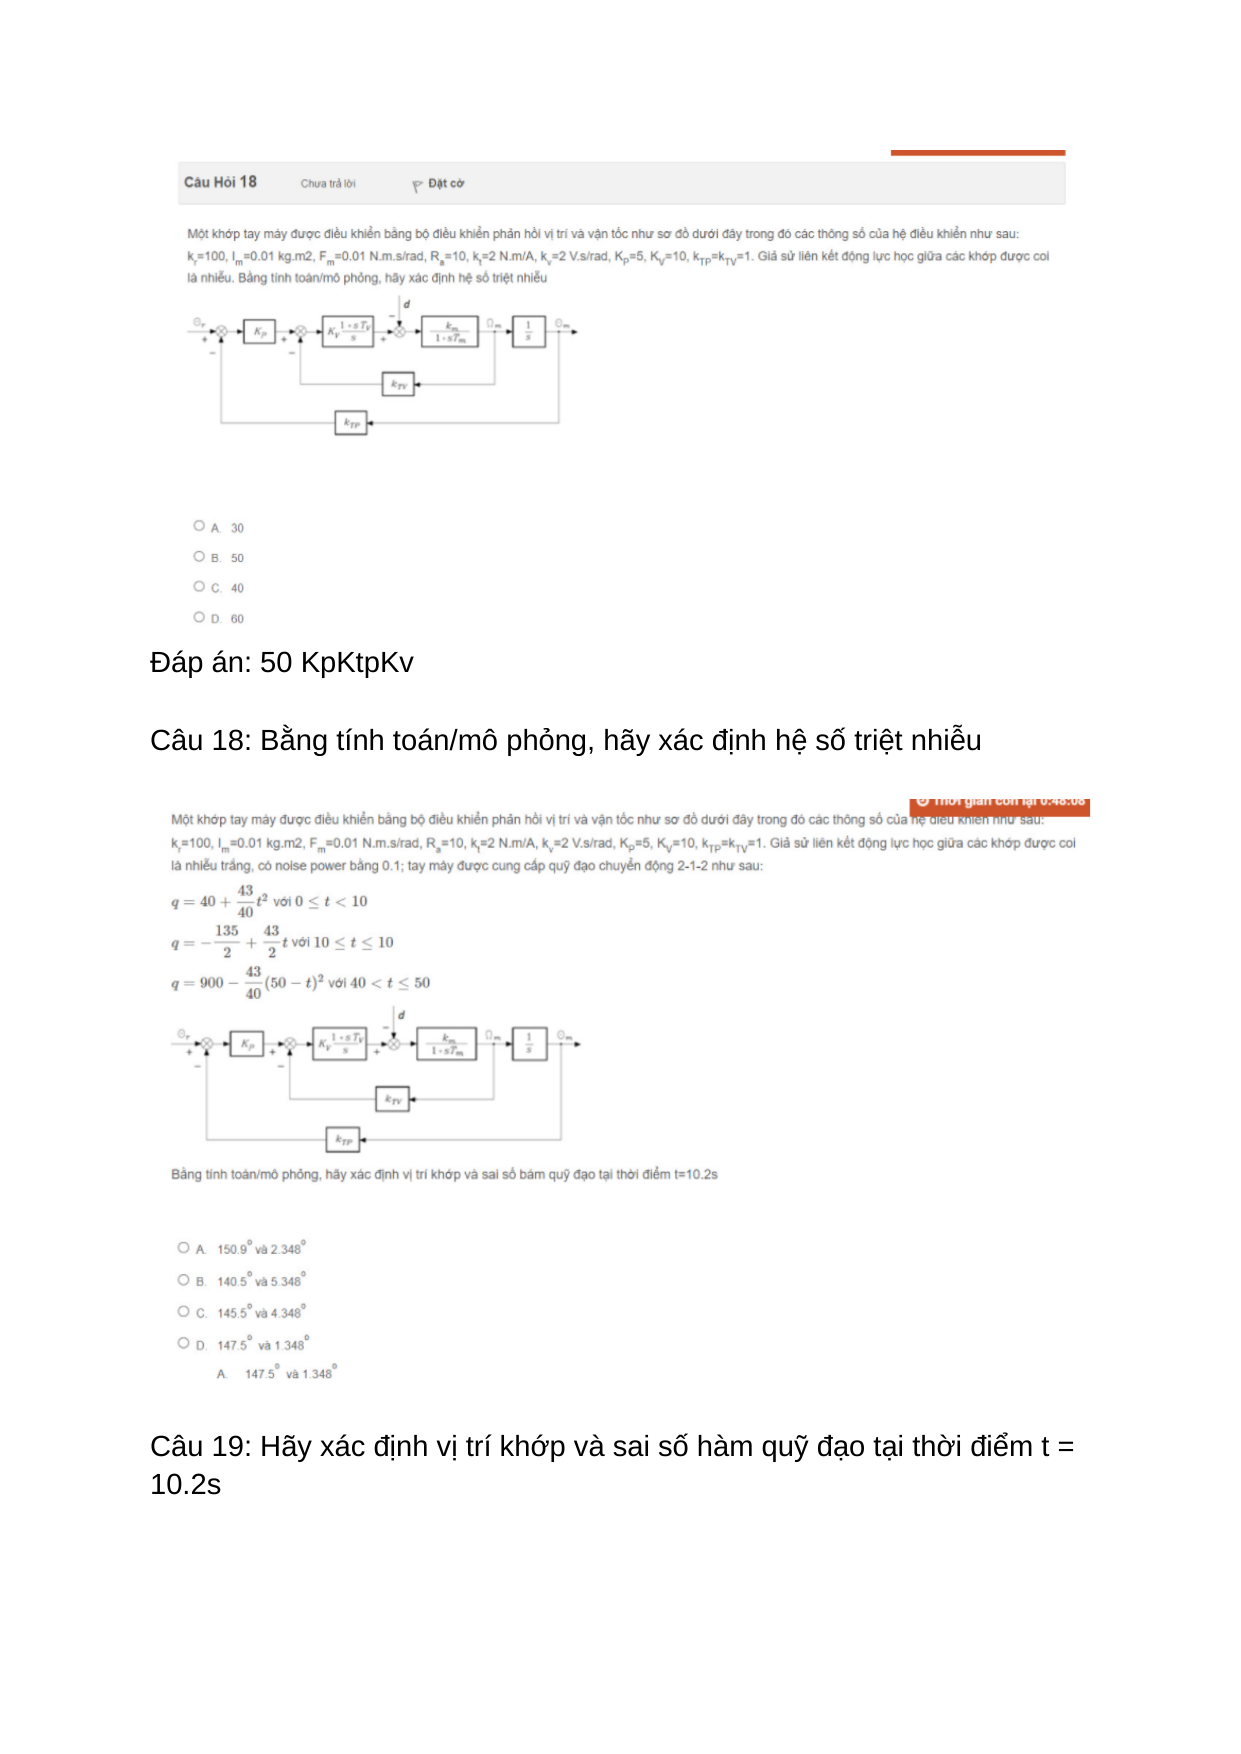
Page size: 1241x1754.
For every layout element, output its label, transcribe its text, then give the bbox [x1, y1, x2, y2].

picture [150, 150, 1091, 642]
picture [150, 799, 1091, 1425]
text Đáp án: 50 KpKtpKv [150, 646, 1090, 679]
text Câu 18: Bằng tính toán/mô phỏng, hãy xác định hệ số triệt nhiễu [150, 723, 1090, 756]
text Câu 19: Hãy xác định vị trí khớp và sai số hàm quỹ đạo tại thời điểm t = 10.2s [150, 1428, 1090, 1501]
